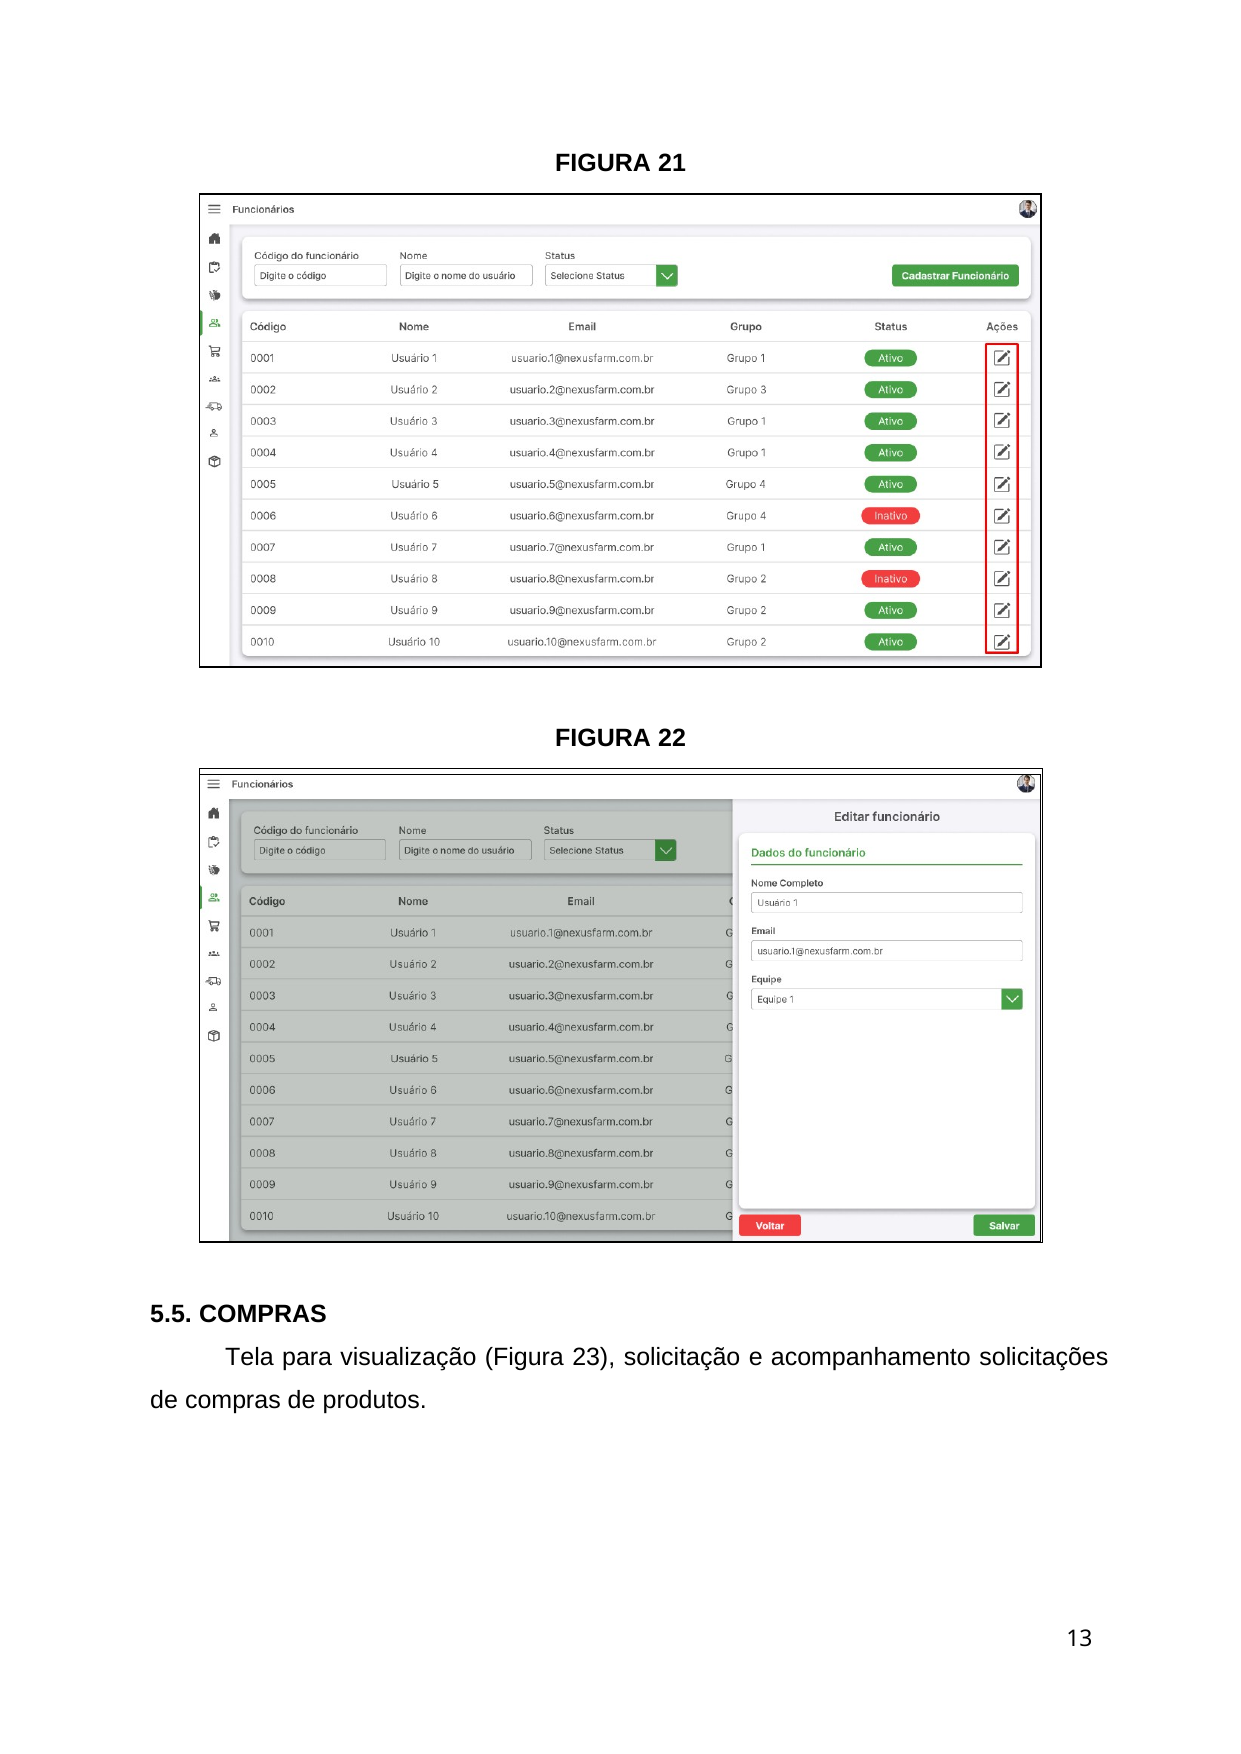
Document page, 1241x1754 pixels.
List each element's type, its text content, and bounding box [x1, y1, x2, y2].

text FIGURA 21 [195, 148, 1046, 177]
text Tela para visualização (Figura 23), solicitação e acompanhamento solicitações de compras de produtos. [150, 1342, 1109, 1414]
text FIGURA 22 [195, 723, 1046, 752]
picture [200, 195, 1040, 666]
picture [200, 775, 1040, 1241]
subtitle COMPRAS [150, 1299, 1109, 1327]
